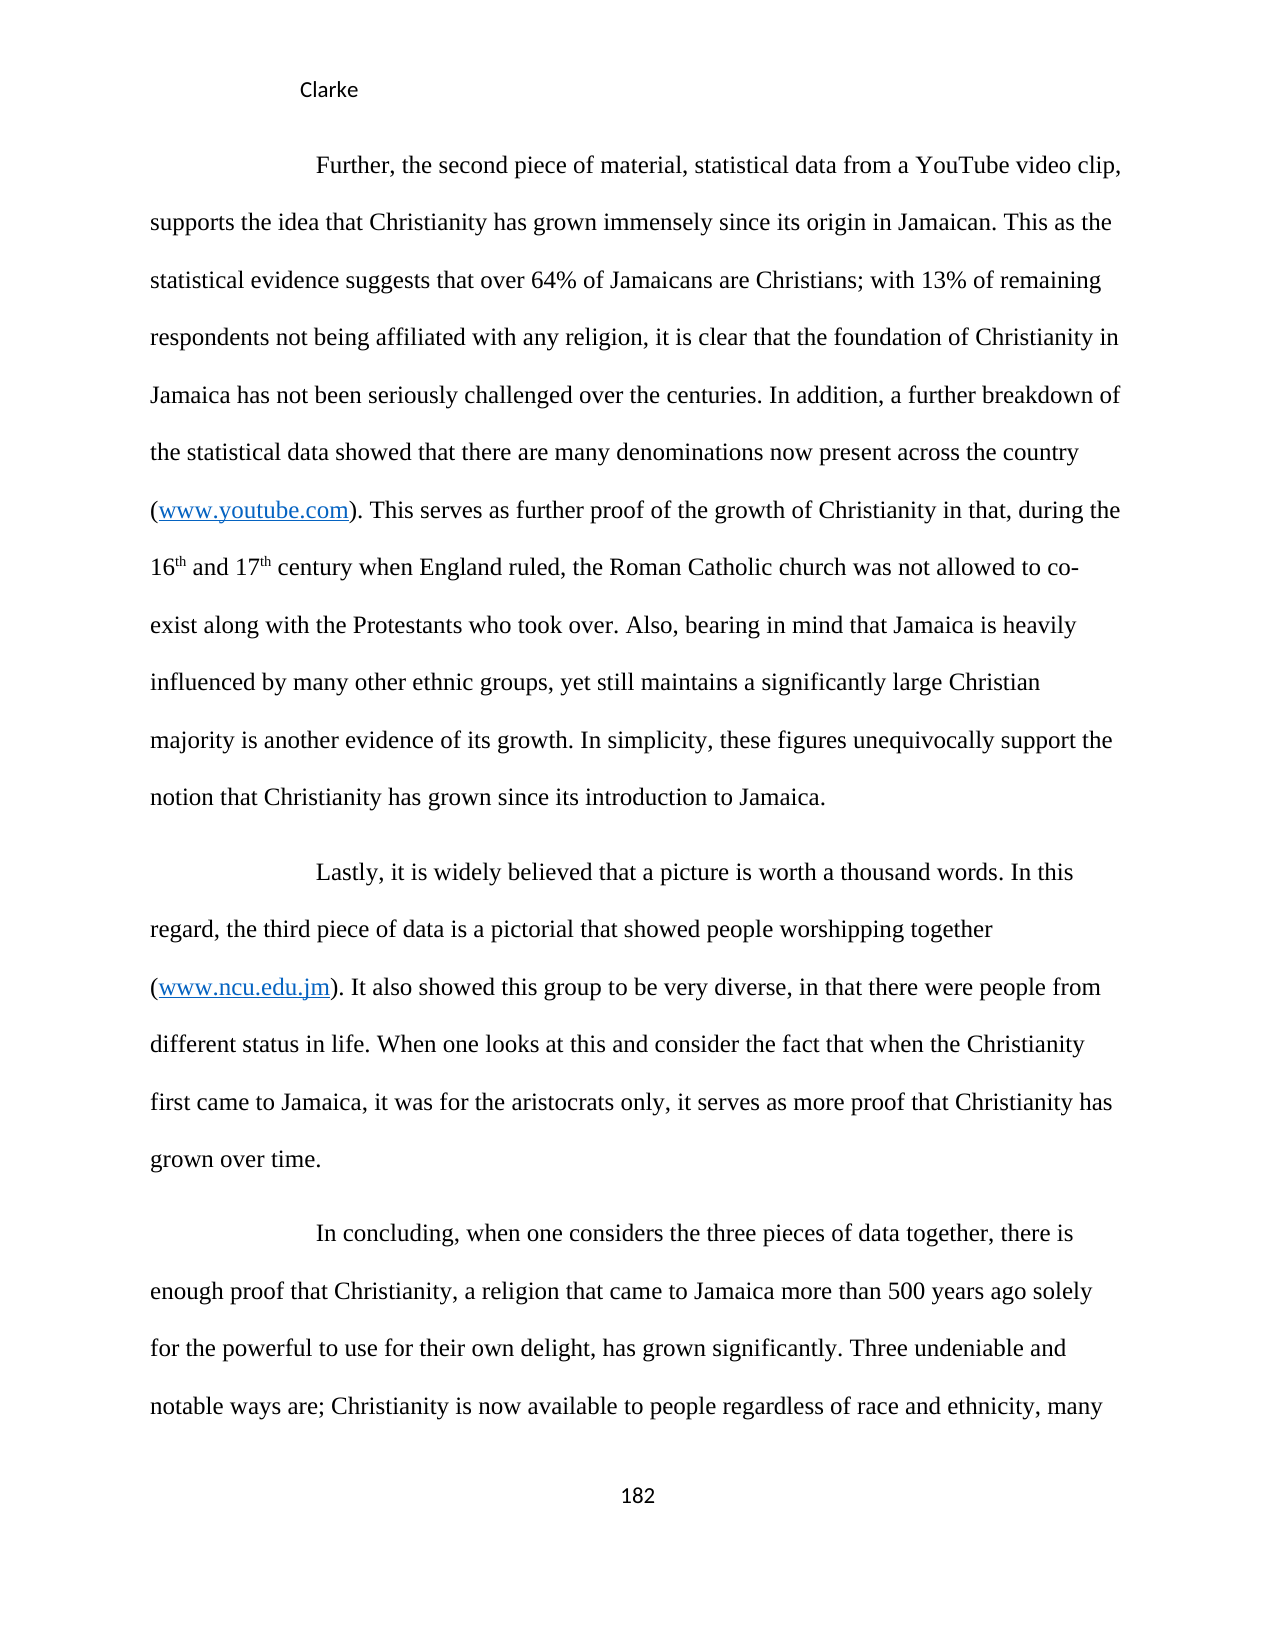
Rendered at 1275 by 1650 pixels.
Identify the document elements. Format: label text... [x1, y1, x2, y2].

text Further, the second piece of material, statistical data from a YouTube video clip, supports the idea that Christianity has grown immensely since its origin in Jamaican. This as the statistical evidence suggests that over 64% of Jamaicans are Christians; with 13% of remaining respondents not being affiliated with any religion, it is clear that the foundation of Christianity in Jamaica has not been seriously challenged over the centuries. In addition, a further breakdown of the statistical data showed that there are many denominations now present across the country (www.youtube.com). This serves as further proof of the growth of Christianity in that, during the 16th and 17th century when England ruled, the Roman Catholic church was not allowed to co-exist along with the Protestants who took over. Also, bearing in mind that Jamaica is heavily influenced by many other ethnic groups, yet still maintains a significantly large Christian majority is another evidence of its growth. In simplicity, these figures unequivocally support the notion that Christianity has grown since its introduction to Jamaica. [150, 150, 1125, 811]
text Lastly, it is widely believed that a picture is worth a thousand words. In this regard, the third piece of data is a pictorial that showed people worshipping together (www.ncu.edu.jm). It also showed this group to be very diverse, in that there were people from different status in life. When one looks at this and consider the fact that when the Christianity first came to Jamaica, it was for the aristocrats only, it serves as more proof that Christianity has grown over time. [150, 857, 1125, 1173]
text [150, 1218, 1125, 1419]
